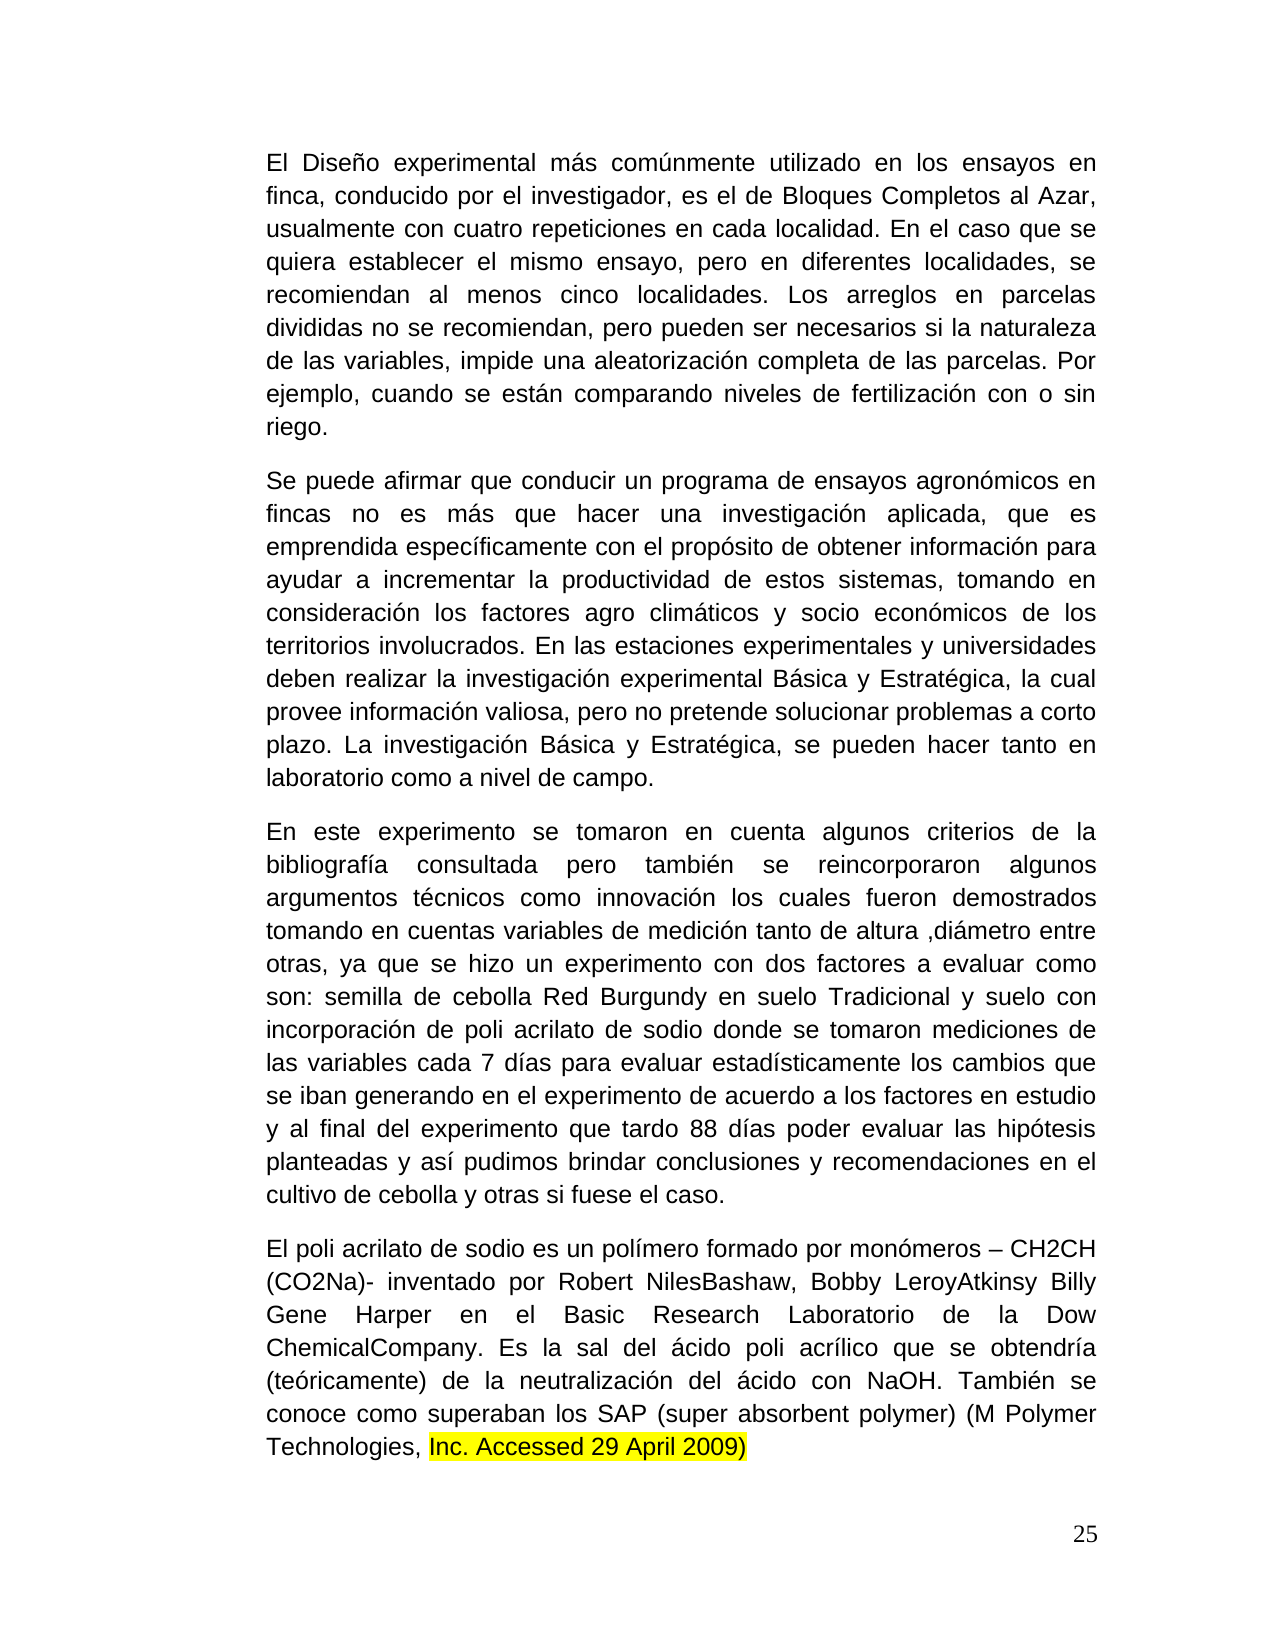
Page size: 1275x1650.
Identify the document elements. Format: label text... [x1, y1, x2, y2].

text El Diseño experimental más comúnmente utilizado en los ensayos en finca, conducido por el investigador, es el de Bloques Completos al Azar, usualmente con cuatro repeticiones en cada localidad. En el caso que se quiera establecer el mismo ensayo, pero en diferentes localidades, se recomiendan al menos cinco localidades. Los arreglos en parcelas divididas no se recomiendan, pero pueden ser necesarios si la naturaleza de las variables, impide una aleatorización completa de las parcelas. Por ejemplo, cuando se están comparando niveles de fertilización con o sin riego. [266, 148, 1098, 441]
text En este experimento se tomaron en cuenta algunos criterios de la bibliografía consultada pero también se reincorporaron algunos argumentos técnicos como innovación los cuales fueron demostrados tomando en cuentas variables de medición tanto de altura ,diámetro entre otras, ya que se hizo un experimento con dos factores a evaluar como son: semilla de cebolla Red Burgundy en suelo Tradicional y suelo con incorporación de poli acrilato de sodio donde se tomaron mediciones de las variables cada 7 días para evaluar estadísticamente los cambios que se iban generando en el experimento de acuerdo a los factores en estudio y al final del experimento que tardo 88 días poder evaluar las hipótesis planteadas y así pudimos brindar conclusiones y recomendaciones en el cultivo de cebolla y otras si fuese el caso. [266, 817, 1098, 1209]
text Se puede afirmar que conducir un programa de ensayos agronómicos en fincas no es más que hacer una investigación aplicada, que es emprendida específicamente con el propósito de obtener información para ayudar a incrementar la productividad de estos sistemas, tomando en consideración los factores agro climáticos y socio económicos de los territorios involucrados. En las estaciones experimentales y universidades deben realizar la investigación experimental Básica y Estratégica, la cual provee información valiosa, pero no pretende solucionar problemas a corto plazo. La investigación Básica y Estratégica, se pueden hacer tanto en laboratorio como a nivel de campo. [266, 466, 1098, 792]
text El poli acrilato de sodio es un polímero formado por monómeros – CH2CH (CO2Na)- inventado por Robert NilesBashaw, Bobby LeroyAtkinsy Billy Gene Harper en el Basic Research Laboratorio de la Dow ChemicalCompany. Es la sal del ácido poli acrílico que se obtendría (teóricamente) de la neutralización del ácido con NaOH. También se conoce como superaban los SAP (super absorbent polymer) (M Polymer Technologies, Inc. Accessed 29 April 2009) [266, 1234, 1098, 1461]
